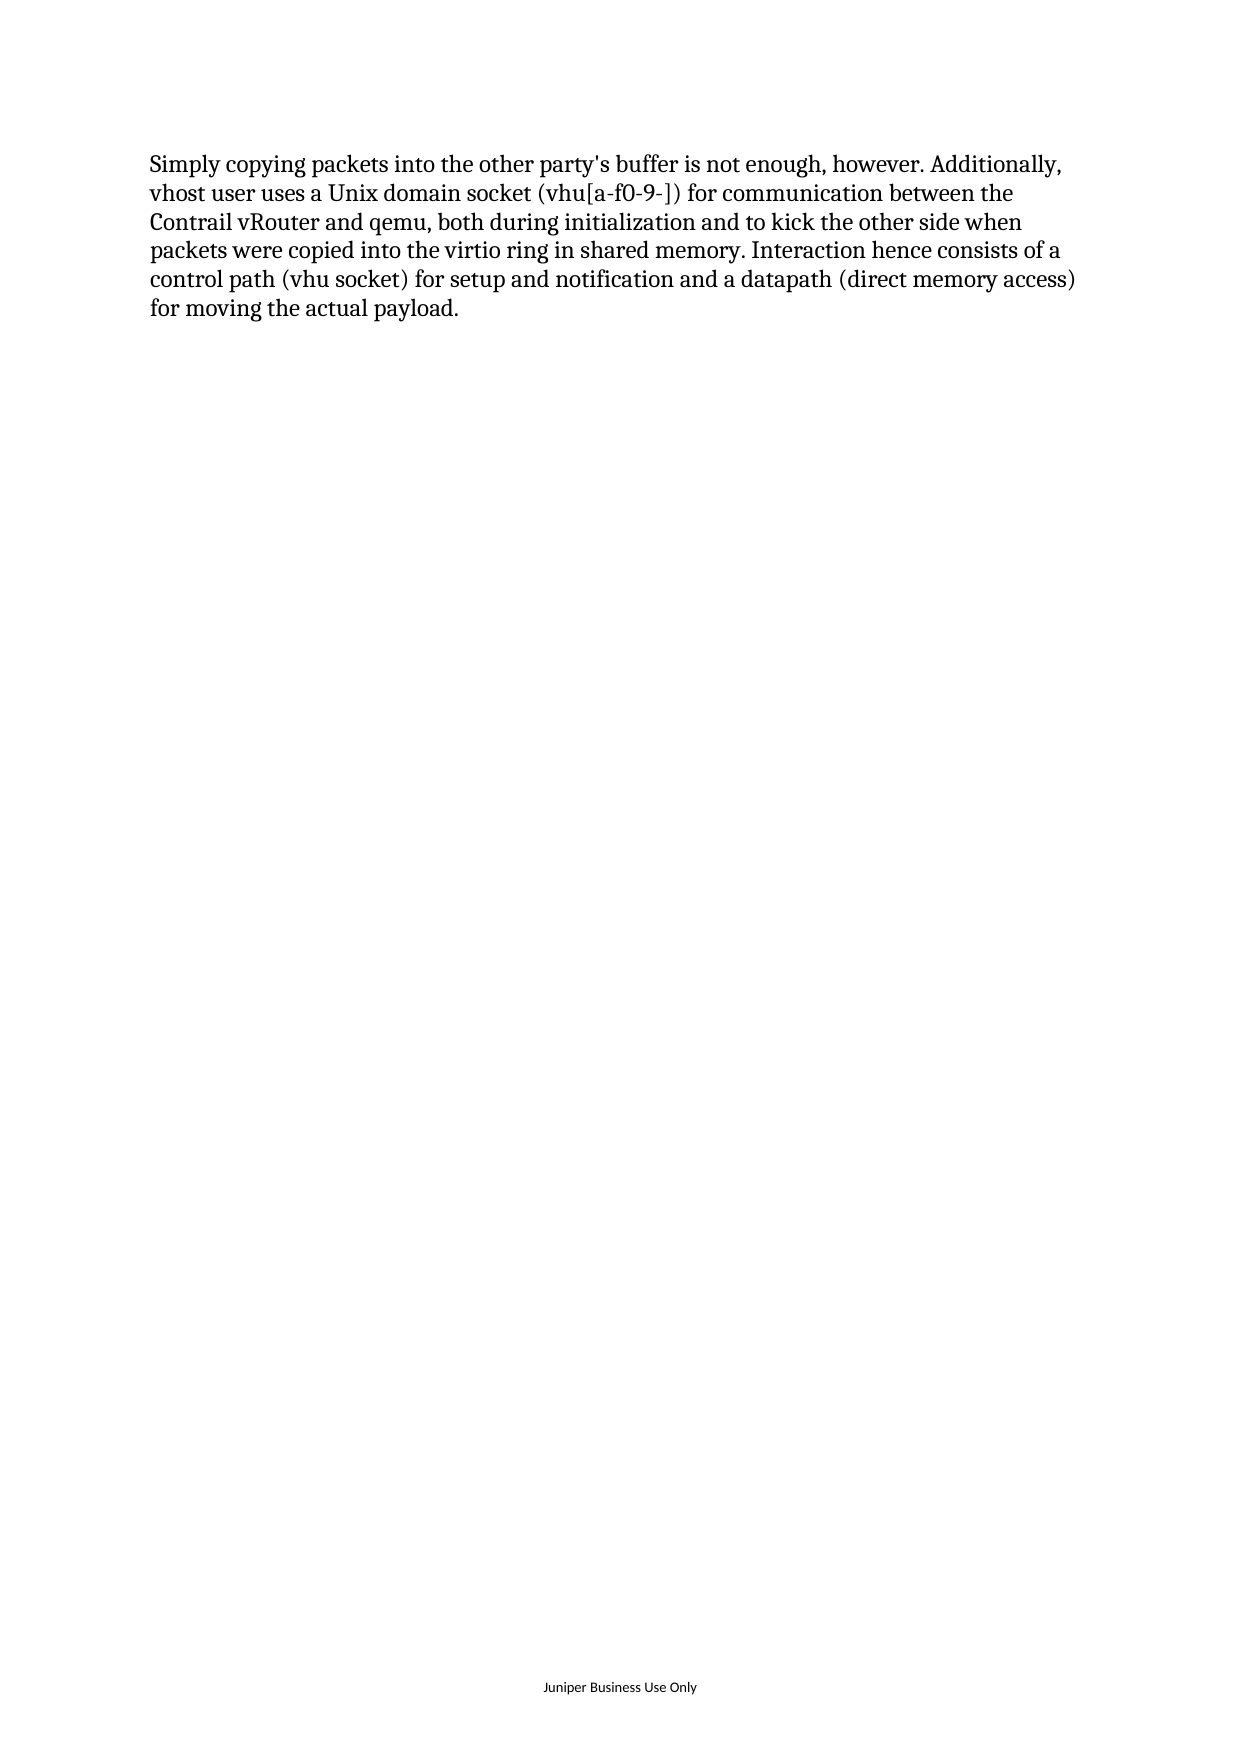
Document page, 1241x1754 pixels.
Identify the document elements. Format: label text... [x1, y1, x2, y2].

text Simply copying packets into the other party's buffer is not enough, however. Additionally, vhost user uses a Unix domain socket (vhu[a-f0-9-]) for communication between the Contrail vRouter and qemu, both during initialization and to kick the other side when packets were copied into the virtio ring in shared memory. Interaction hence consists of a control path (vhu socket) for setup and notification and a datapath (direct memory access) for moving the actual payload. [150, 150, 1090, 322]
